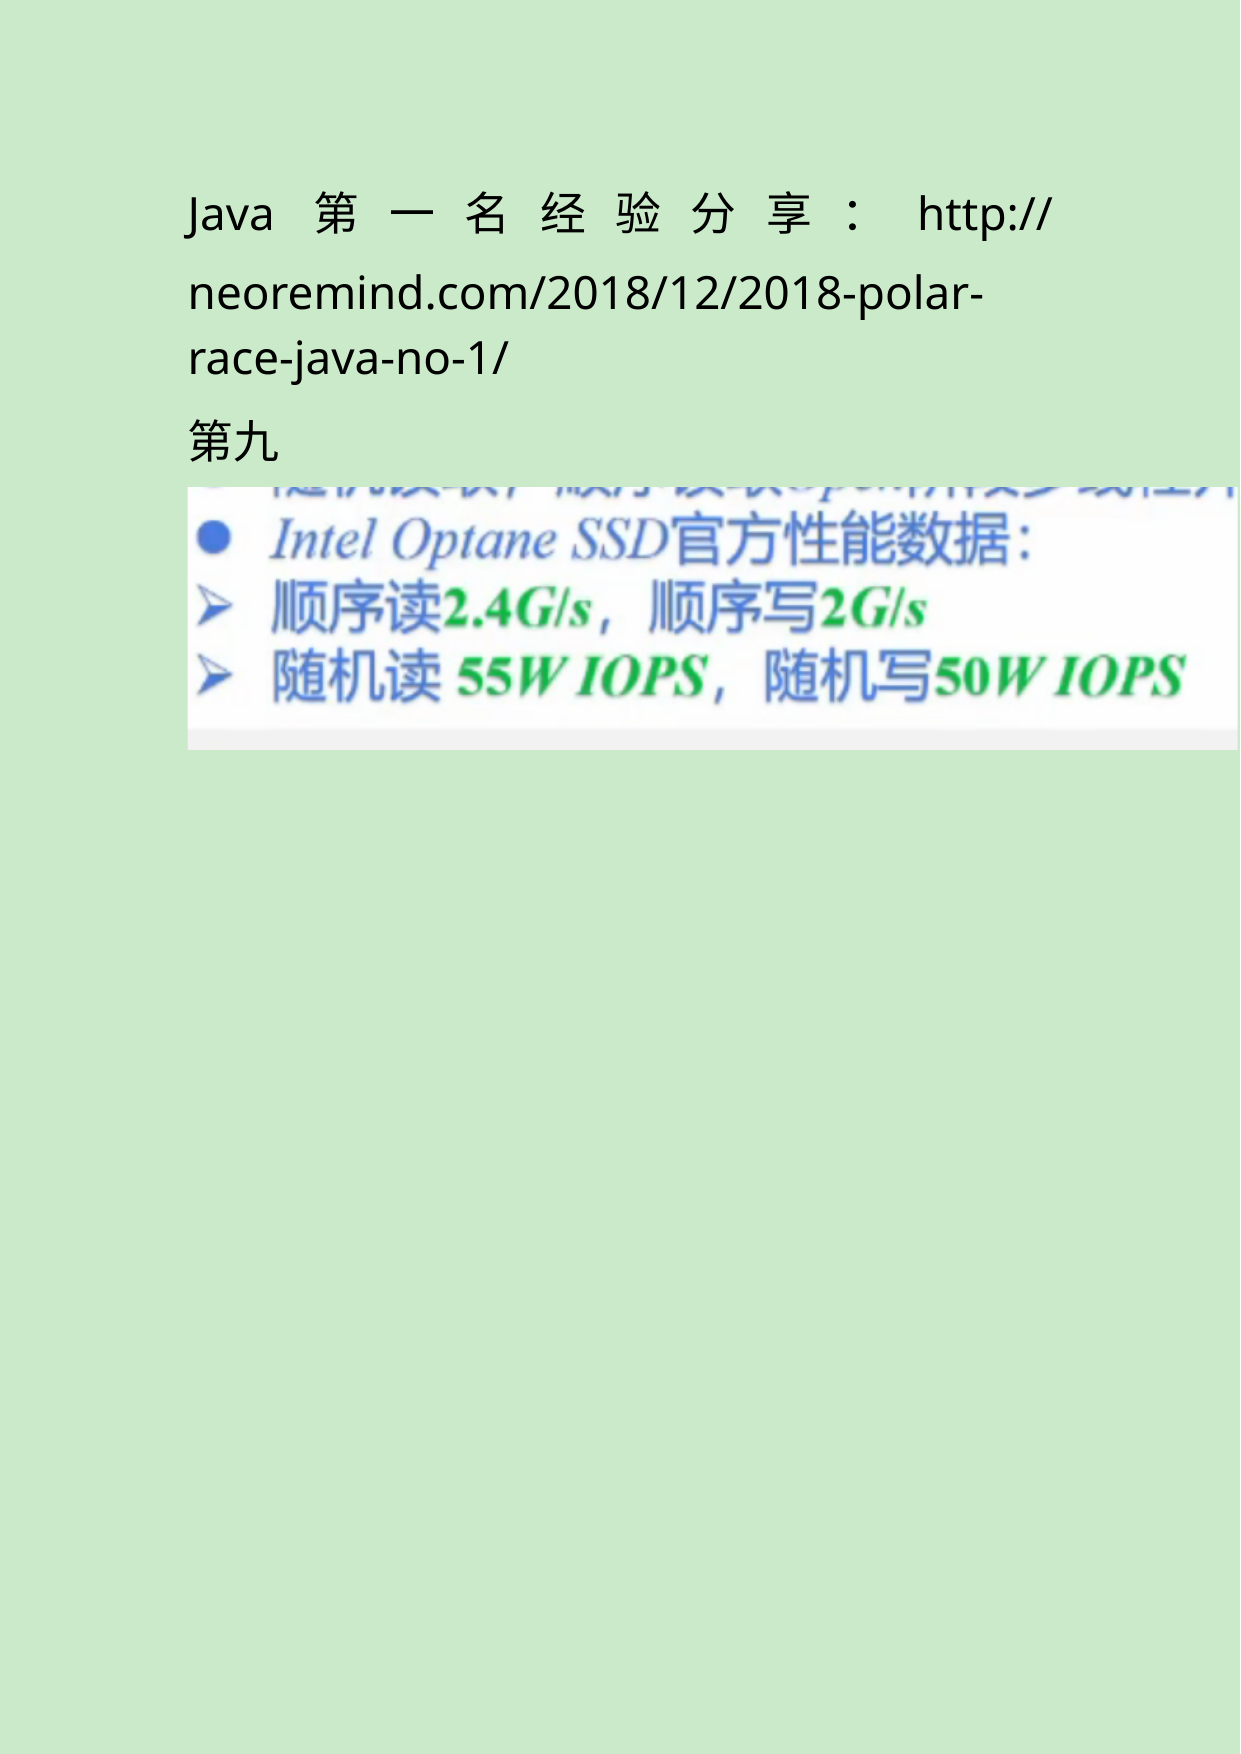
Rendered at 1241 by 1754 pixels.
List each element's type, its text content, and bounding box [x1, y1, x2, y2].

picture [187, 487, 1238, 750]
text 第九 [187, 389, 1053, 487]
text Java第一名经验分享：http://neoremind.com/2018/12/2018-polar-race-java-no-1/ [187, 162, 1053, 389]
